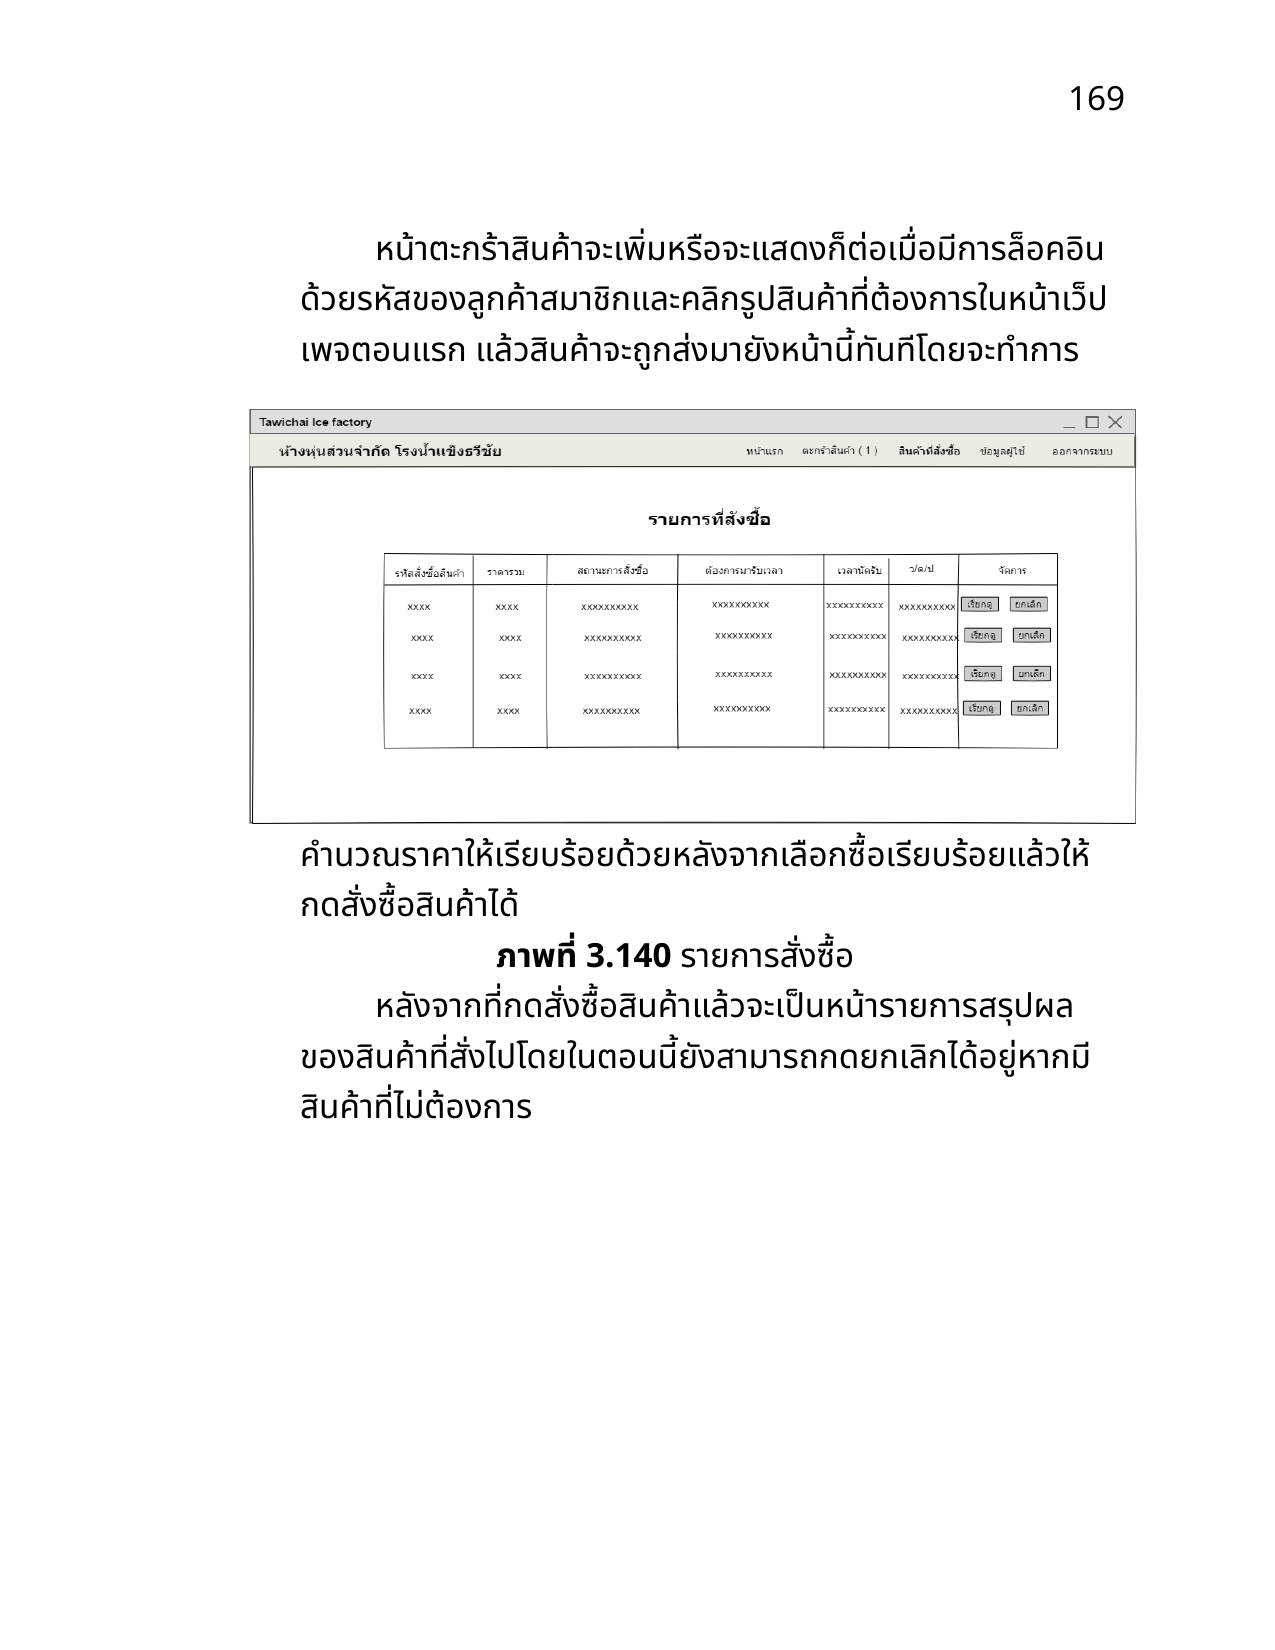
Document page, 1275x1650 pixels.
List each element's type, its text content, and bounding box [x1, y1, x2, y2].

text หลังจากที่กดสั่งซื้อสินค้าแล้วจะเป็นหน้ารายการสรุปผลของสินค้าที่สั่งไปโดยในตอนนี้ยังสามารถกดยกเลิกได้อยู่หากมีสินค้าที่ไม่ต้องการ [300, 982, 1125, 1133]
text หน้าตะกร้าสินค้าจะเพิ่มหรือจะแสดงก็ต่อเมื่อมีการล็อคอินด้วยรหัสของลูกค้าสมาชิกและคลิกรูปสินค้าที่ต้องการในหน้าเว็ปเพจตอนแรก แล้วสินค้าจะถูกส่งมายังหน้านี้ทันทีโดยจะทำการคำนวณราคาให้เรียบร้อยด้วยหลังจากเลือกซื้อเรียบร้อยแล้วให้กดสั่งซื้อสินค้าได้ [300, 831, 1125, 932]
picture [245, 407, 1145, 831]
text หน้าตะกร้าสินค้าจะเพิ่มหรือจะแสดงก็ต่อเมื่อมีการล็อคอินด้วยรหัสของลูกค้าสมาชิกและคลิกรูปสินค้าที่ต้องการในหน้าเว็ปเพจตอนแรก แล้วสินค้าจะถูกส่งมายังหน้านี้ทันทีโดยจะทำการคำนวณราคาให้เรียบร้อยด้วยหลังจากเลือกซื้อเรียบร้อยแล้วให้กดสั่งซื้อสินค้าได้ [300, 225, 1125, 407]
text ภาพที่ 3.140 รายการสั่งซื้อ [225, 932, 1125, 982]
